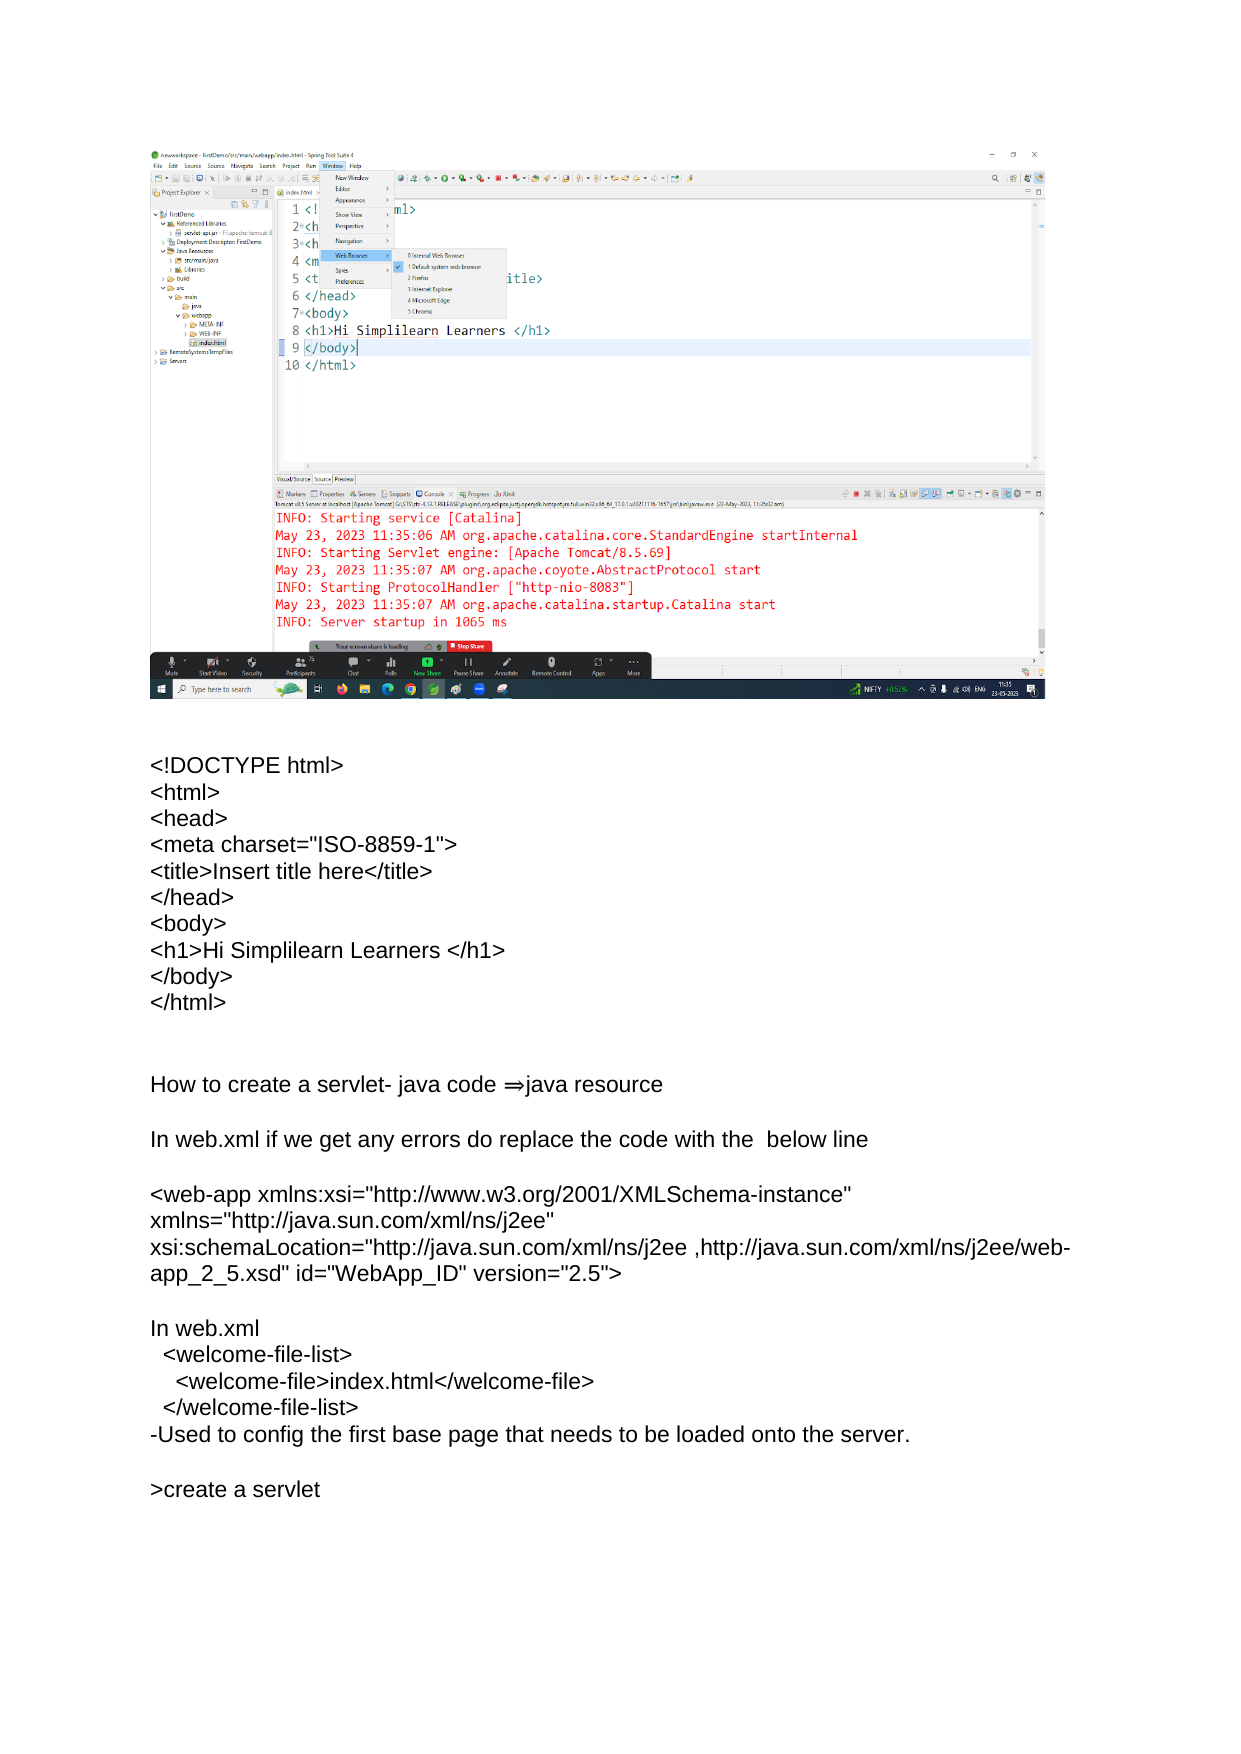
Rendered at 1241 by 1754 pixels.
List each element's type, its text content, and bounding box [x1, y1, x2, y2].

text How to create a servlet- java code ⇒java resource [150, 1069, 1090, 1097]
text </head> [150, 884, 1090, 910]
text <html> [150, 778, 1090, 805]
text <welcome-file-list> [150, 1341, 1090, 1368]
text <meta charset="ISO-8859-1"> [150, 831, 1090, 858]
text In web.xml [150, 1315, 1090, 1341]
text </html> [150, 989, 1090, 1016]
text <body> [150, 910, 1090, 937]
text </body> [150, 963, 1090, 989]
text >create a servlet [150, 1476, 1090, 1502]
text -Used to config the first base page that needs to be loaded onto the server. [150, 1421, 1090, 1447]
text <welcome-file>index.html</welcome-file> [150, 1368, 1090, 1394]
text </welcome-file-list> [150, 1394, 1090, 1421]
text <head> [150, 805, 1090, 831]
text <!DOCTYPE html> [150, 752, 1090, 778]
text <title>Insert title here</title> [150, 858, 1090, 884]
text In web.xml if we get any errors do replace the code with the below line [150, 1126, 1090, 1152]
text <web-app xmlns:xsi="http://www.w3.org/2001/XMLSchema-instance" xmlns="http://java.sun.com/xml/ns/j2ee" xsi:schemaLocation="http://java.sun.com/xml/ns/j2ee ,http://java.sun.com/xml/ns/j2ee/web-app_2_5.xsd" id="WebApp_ID" version="2.5"> [150, 1181, 1090, 1286]
text <h1>Hi Simplilearn Learners </h1> [150, 937, 1090, 963]
picture [150, 150, 1046, 699]
